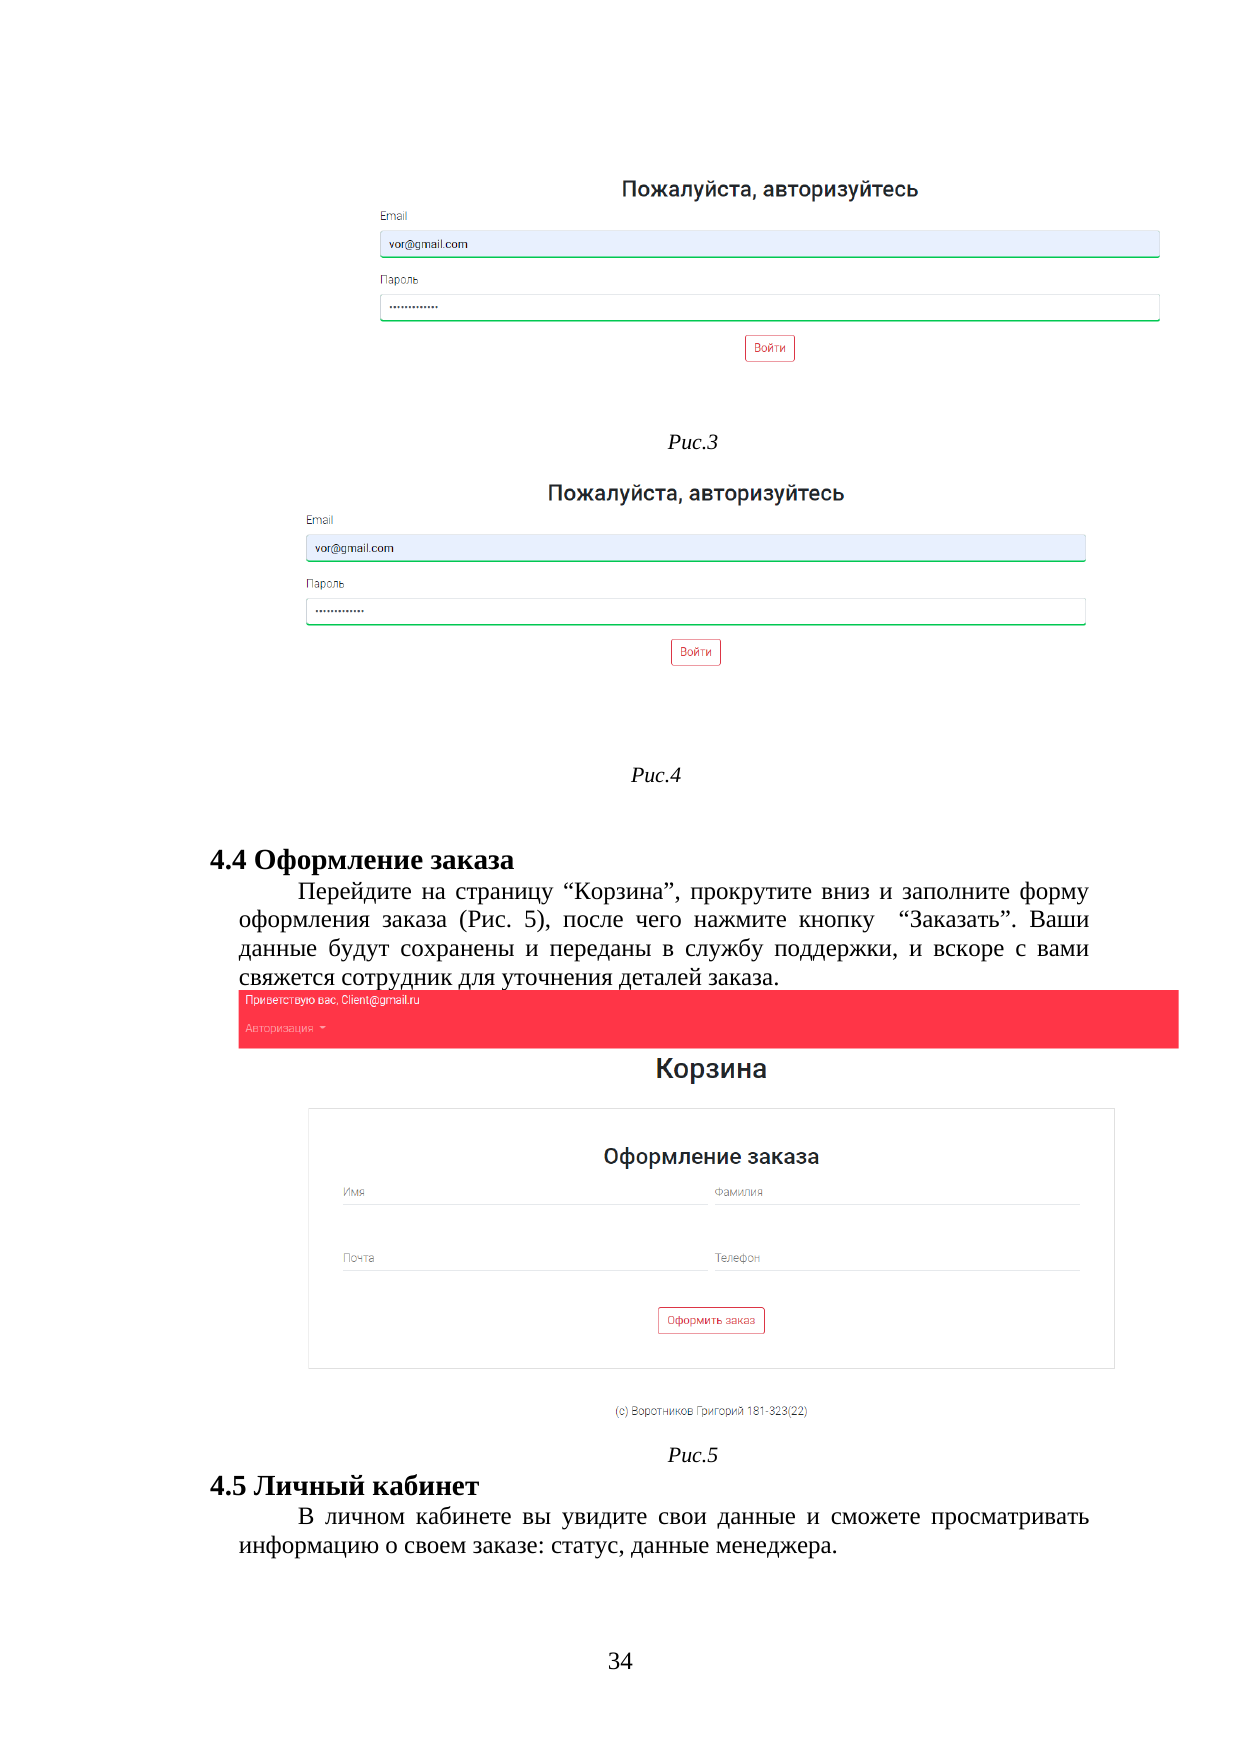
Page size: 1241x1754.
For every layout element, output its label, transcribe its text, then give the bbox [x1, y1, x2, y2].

picture [238, 990, 1179, 1443]
picture [297, 150, 1238, 429]
picture [223, 453, 1164, 733]
text Рис.5 [239, 1443, 1090, 1468]
text В личном кабинете вы увидите свои данные и сможете просматривать информацию о своем заказе: статус, данные менеджера. [239, 1501, 1090, 1559]
text Рис.4 [224, 762, 1090, 788]
text Рис.3 [239, 429, 1090, 453]
subtitle 4.5 Личный кабинет [210, 1468, 1090, 1501]
text Перейдите на страницу “Корзина”, прокрутите вниз и заполните форму оформления заказа (Рис. 5), после чего нажмите кнопку “Заказать”. Ваши данные будут сохранены и переданы в службу поддержки, и вскоре с вами свяжется сотрудник для уточнения деталей заказа. [239, 876, 1090, 990]
subtitle 4.4 Оформление заказа [210, 842, 1090, 876]
